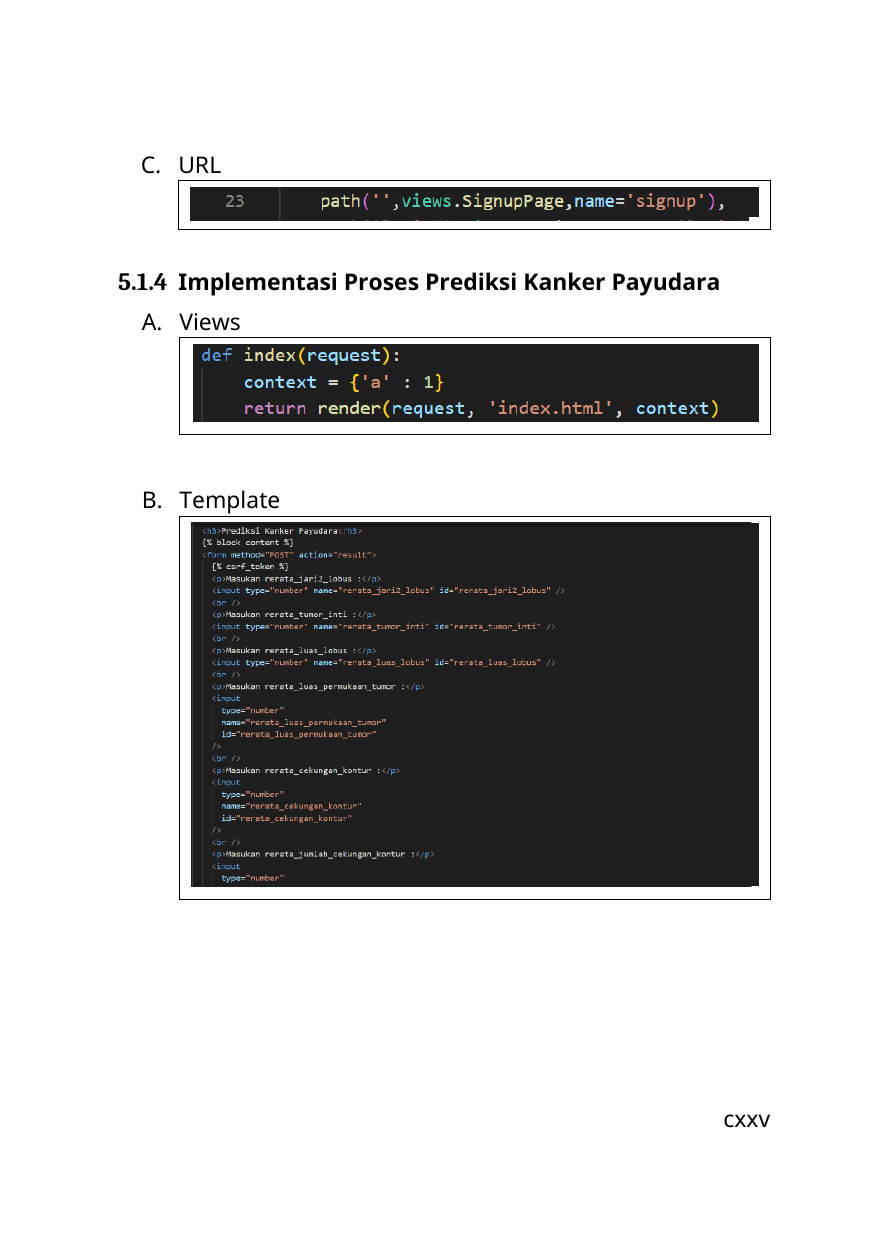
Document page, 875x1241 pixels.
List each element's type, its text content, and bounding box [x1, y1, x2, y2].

list URL [141, 148, 770, 180]
picture [193, 344, 751, 422]
picture [191, 522, 752, 887]
picture [190, 187, 750, 221]
list Template [142, 484, 770, 516]
table_header [179, 181, 770, 229]
subtitle Implementasi Proses Prediksi Kanker Payudara [118, 266, 770, 297]
table_header [180, 338, 770, 434]
table_header [180, 517, 770, 899]
list Views [142, 306, 770, 337]
